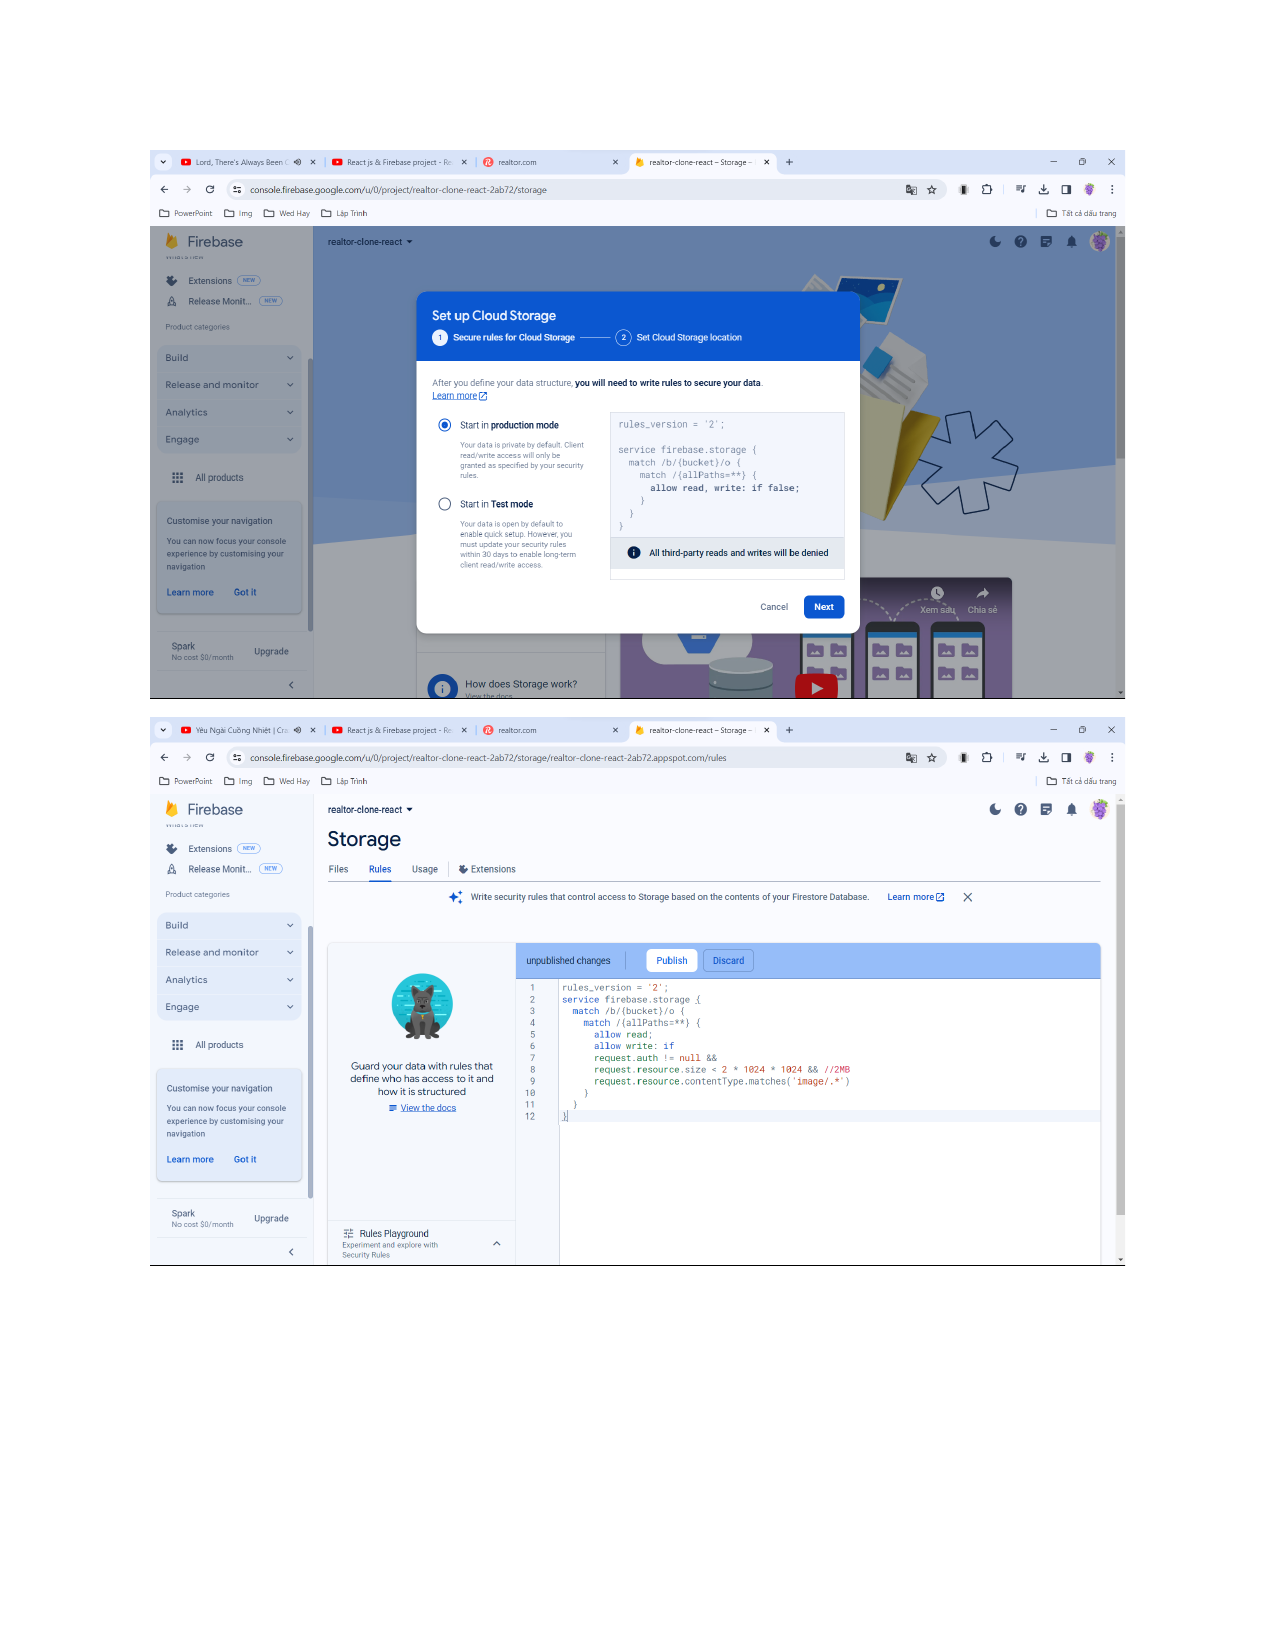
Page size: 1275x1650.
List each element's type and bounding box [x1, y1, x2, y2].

picture [150, 150, 1125, 699]
picture [150, 717, 1125, 1266]
